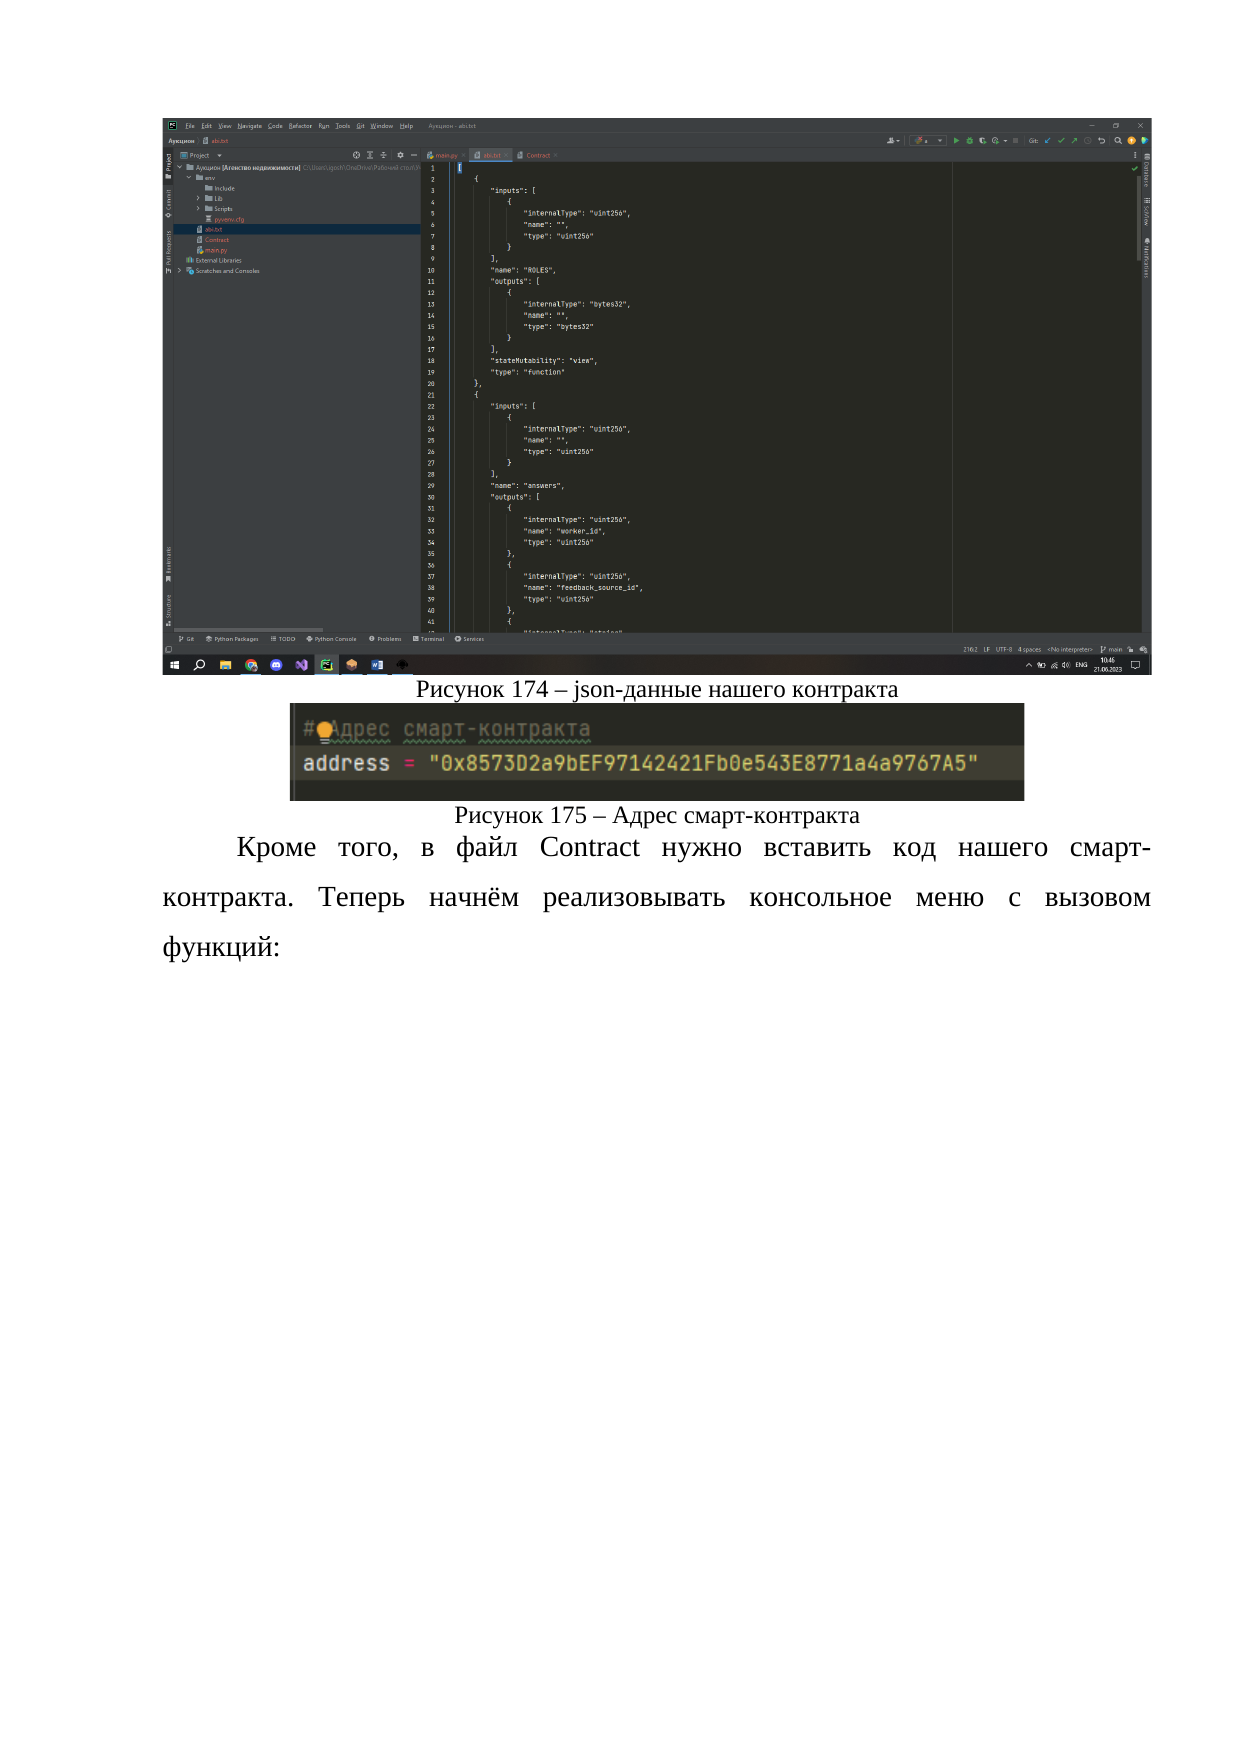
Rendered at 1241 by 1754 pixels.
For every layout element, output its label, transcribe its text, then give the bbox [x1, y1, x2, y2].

text Кроме того, в файл Contract нужно вставить код нашего смарт-контракта. Теперь начнём реализовывать консольное меню с вызовом функций: [162, 829, 1152, 963]
text Рисунок 175 – Адрес смарт-контракта [162, 800, 1152, 829]
text Рисунок 174 – json-данные нашего контракта [162, 675, 1152, 703]
picture [162, 118, 1152, 675]
picture [289, 703, 1025, 801]
